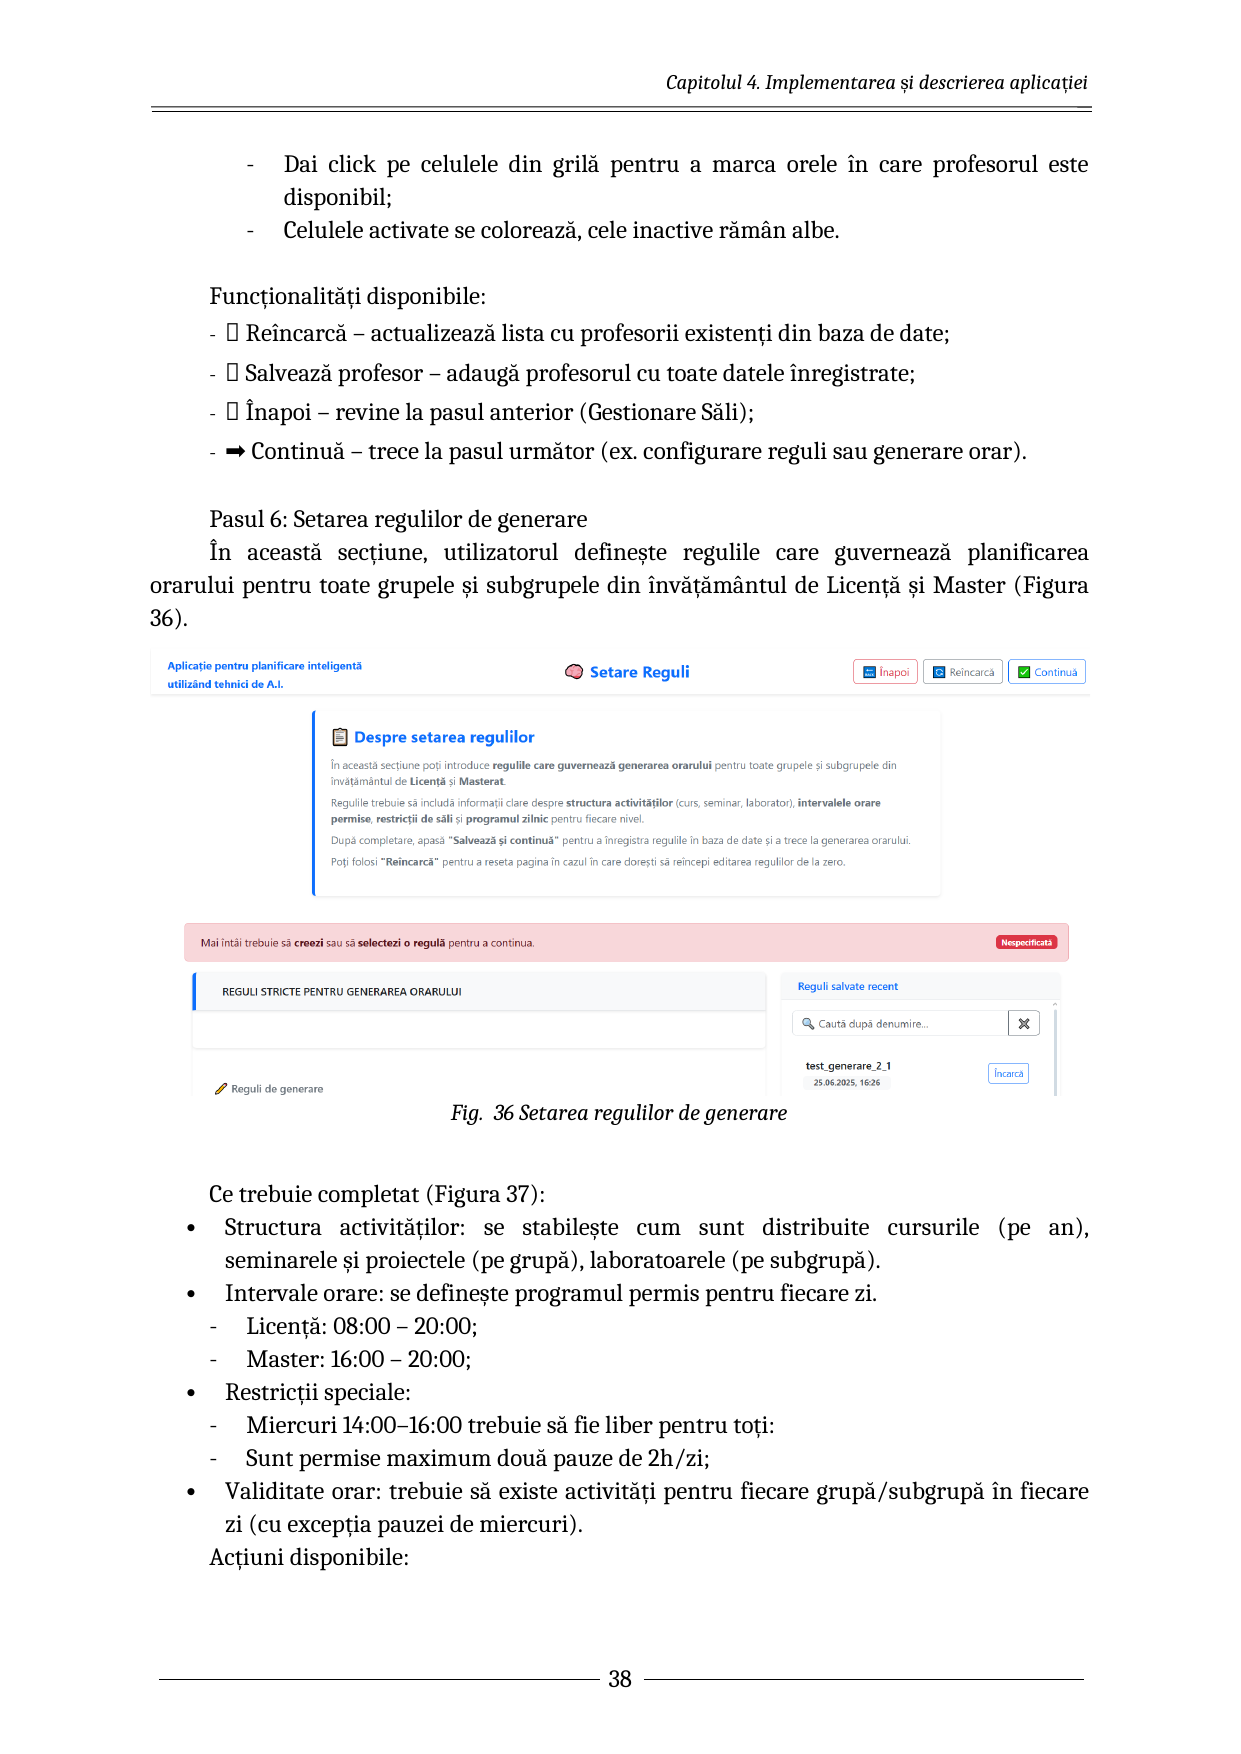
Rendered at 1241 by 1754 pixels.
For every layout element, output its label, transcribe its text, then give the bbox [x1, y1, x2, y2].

text Acțiuni disponibile: [150, 1543, 1090, 1572]
list Intervale orare: se definește programul permis pentru fiecare zi. [187, 1279, 1090, 1308]
list 🔙 Înapoi – revine la pasul anterior (Gestionare Săli); [209, 393, 1090, 427]
list Sunt permise maximum două pauze de 2h/zi; [209, 1444, 1090, 1473]
list Restricții speciale: [187, 1378, 1090, 1407]
text Pasul 6: Setarea regulilor de generare [150, 505, 1090, 533]
text În această secțiune, utilizatorul definește regulile care guvernează planificarea orarului pentru toate grupele și subgrupele din învățământul de Licență și Master (Figura 36). [150, 538, 1090, 633]
list Miercuri 14:00–16:00 trebuie să fie liber pentru toți: [209, 1411, 1090, 1440]
list Validitate orar: trebuie să existe activități pentru fiecare grupă/subgrupă în fiecare zi (cu excepția pauzei de miercuri). [187, 1477, 1090, 1539]
list ➡ Continuă – trece la pasul următor (ex. configurare reguli sau generare orar). [209, 433, 1090, 467]
list Master: 16:00 – 20:00; [209, 1345, 1090, 1374]
list 🔄 Reîncarcă – actualizează lista cu profesorii existenți din baza de date; [209, 315, 1090, 349]
text Funcționalități disponibile: [150, 282, 1090, 311]
subtitle Fig. 36 Setarea regulilor de generare [150, 1099, 1090, 1126]
list Dai click pe celulele din grilă pentru a marca orele în care profesorul este disponibil; [246, 150, 1090, 212]
text Ce trebuie completat (Figura 37): [150, 1180, 1090, 1208]
list Celulele activate se colorează, cele inactive rămân albe. [246, 216, 1090, 245]
picture [150, 636, 1091, 1096]
list Licență: 08:00 – 20:00; [209, 1312, 1090, 1341]
list Structura activităților: se stabilește cum sunt distribuite cursurile (pe an), seminarele și proiectele (pe grupă), laboratoarele (pe subgrupă). [187, 1213, 1090, 1274]
list ➕ Salvează profesor – adaugă profesorul cu toate datele înregistrate; [209, 354, 1090, 388]
